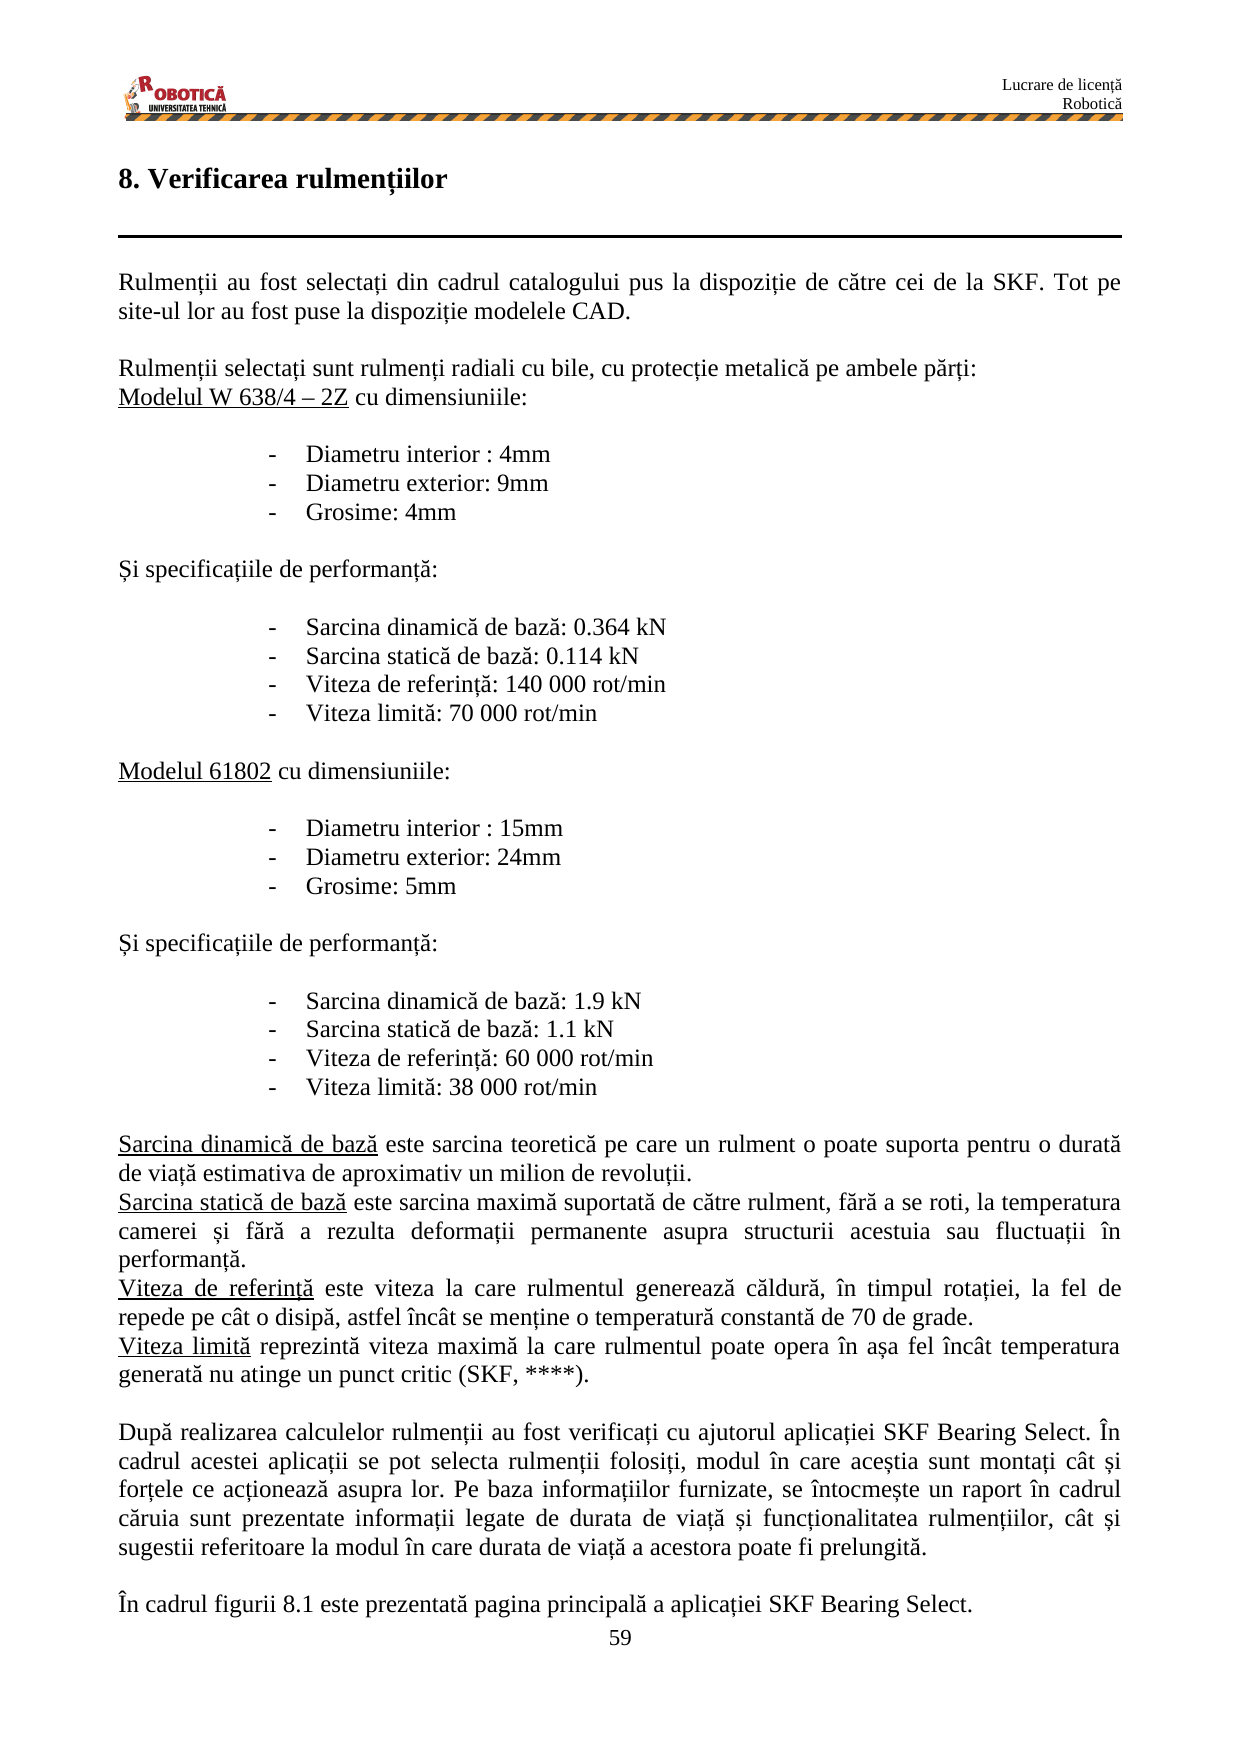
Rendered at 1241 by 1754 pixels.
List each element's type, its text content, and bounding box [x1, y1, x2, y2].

text Sarcina dinamică de bază este sarcina teoretică pe care un rulment o poate suporta pentru o durată de viață estimativa de aproximativ un milion de revoluții. [118, 1129, 1122, 1187]
text Modelul 61802 cu dimensiuniile: [118, 756, 1122, 784]
list Viteza limită: 70 000 rot/min [268, 698, 1122, 727]
list Grosime: 5mm [268, 871, 1122, 899]
list Viteza de referință: 140 000 rot/min [268, 669, 1122, 698]
text Modelul W 638/4 – 2Z cu dimensiuniile: [118, 382, 1122, 411]
picture [121, 75, 1123, 122]
list Viteza limită: 38 000 rot/min [268, 1072, 1122, 1101]
list Sarcina statică de bază: 0.114 kN [268, 641, 1122, 669]
list Diametru interior : 15mm [268, 813, 1122, 842]
list Sarcina dinamică de bază: 1.9 kN [268, 986, 1122, 1014]
text După realizarea calculelor rulmenții au fost verificați cu ajutorul aplicației SKF Bearing Select. În cadrul acestei aplicații se pot selecta rulmenții folosiți, modul în care aceștia sunt montați cât și forțele ce acționează asupra lor. Pe baza informațiilor furnizate, se întocmește un raport în cadrul căruia sunt prezentate informații legate de durata de viață și funcționalitatea rulmențiilor, cât și sugestii referitoare la modul în care durata de viață a acestora poate fi prelungită. [118, 1417, 1122, 1561]
list Sarcina statică de bază: 1.1 kN [268, 1014, 1122, 1043]
list Sarcina dinamică de bază: 0.364 kN [268, 612, 1122, 641]
text Sarcina statică de bază este sarcina maximă suportată de către rulment, fără a se roti, la temperatura camerei și fără a rezulta deformații permanente asupra structurii acestuia sau fluctuații în performanță. [118, 1187, 1122, 1273]
text Viteza limită reprezintă viteza maximă la care rulmentul poate opera în așa fel încât temperatura generată nu atinge un punct critic (SKF, ****). [118, 1331, 1122, 1388]
text Rulmenții au fost selectați din cadrul catalogului pus la dispoziție de către cei de la SKF. Tot pe site-ul lor au fost puse la dispoziție modelele CAD. [118, 267, 1122, 324]
text Rulmenții selectați sunt rulmenți radiali cu bile, cu protecție metalică pe ambele părți: [118, 353, 1122, 382]
list Diametru interior : 4mm [268, 439, 1122, 468]
list Diametru exterior: 9mm [268, 468, 1122, 497]
list Viteza de referință: 60 000 rot/min [268, 1043, 1122, 1072]
text Viteza de referință este viteza la care rulmentul generează căldură, în timpul rotației, la fel de repede pe cât o disipă, astfel încât se menține o temperatură constantă de 70 de grade. [118, 1273, 1122, 1331]
text În cadrul figurii 8.1 este prezentată pagina principală a aplicației SKF Bearing Select. [118, 1589, 1122, 1618]
text 8. Verificarea rulmențiilor [118, 161, 1122, 195]
text Și specificațiile de performanță: [118, 554, 1122, 583]
list Diametru exterior: 24mm [268, 842, 1122, 871]
text Și specificațiile de performanță: [118, 928, 1122, 957]
list Grosime: 4mm [268, 497, 1122, 526]
